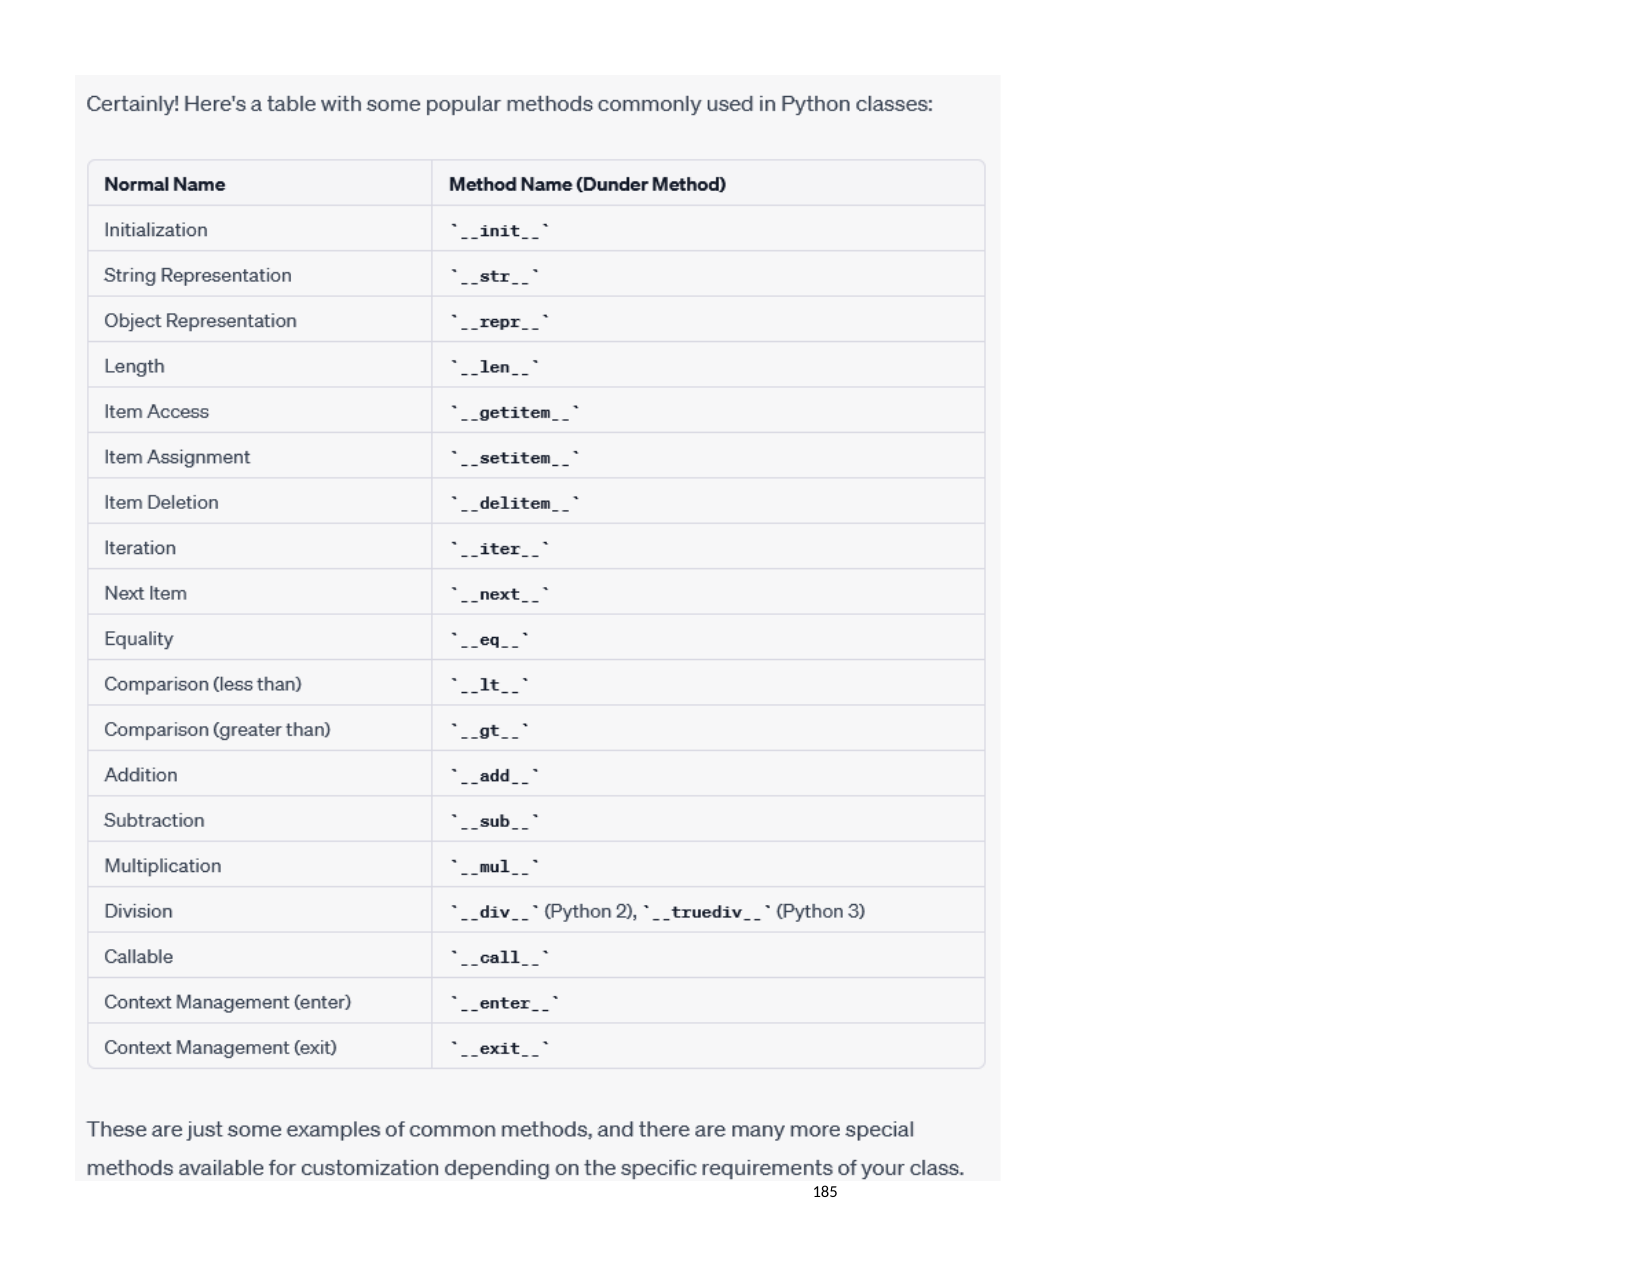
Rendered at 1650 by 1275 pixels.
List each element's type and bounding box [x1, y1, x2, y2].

picture [75, 75, 1001, 1181]
